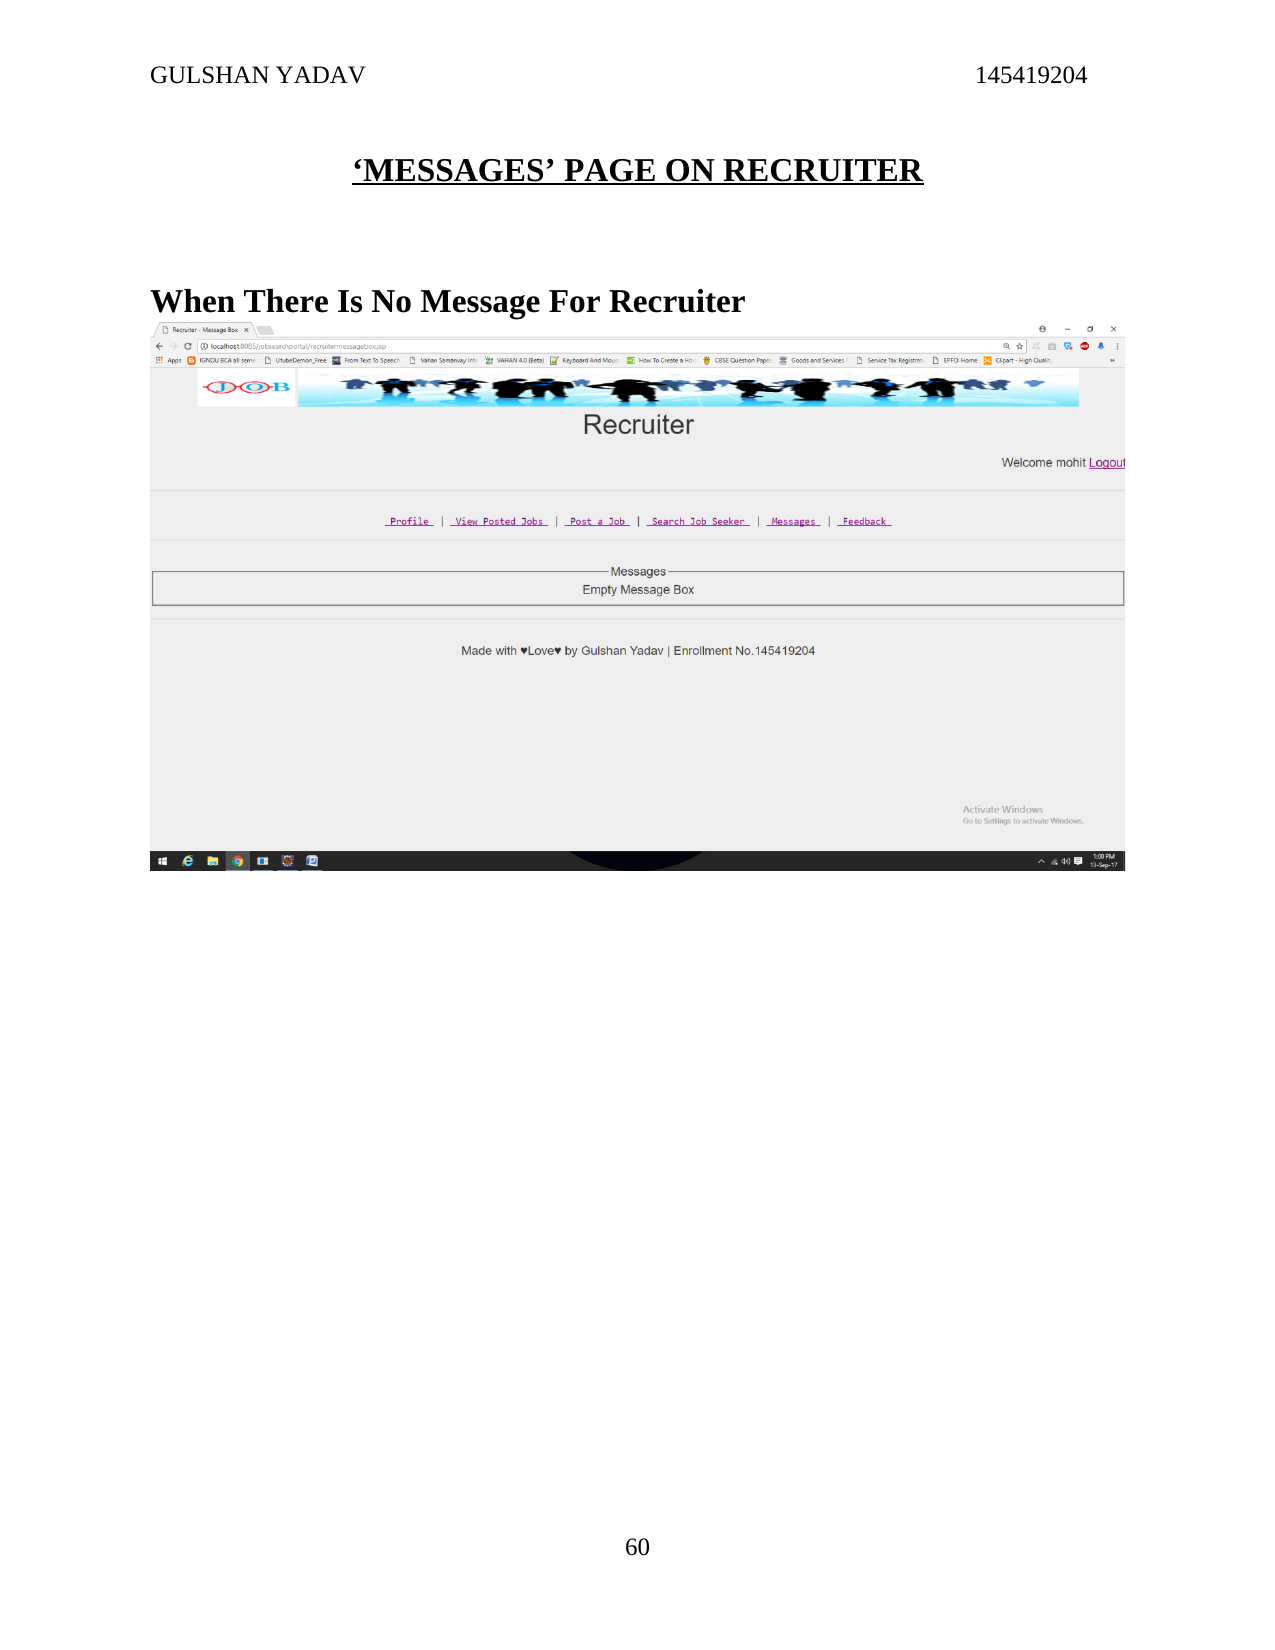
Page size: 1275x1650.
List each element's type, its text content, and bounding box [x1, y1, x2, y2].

text ‘MESSAGES’ PAGE ON RECRUITER [150, 150, 1125, 188]
text When There Is No Message For Recruiter [150, 282, 1125, 322]
picture [150, 322, 1125, 871]
